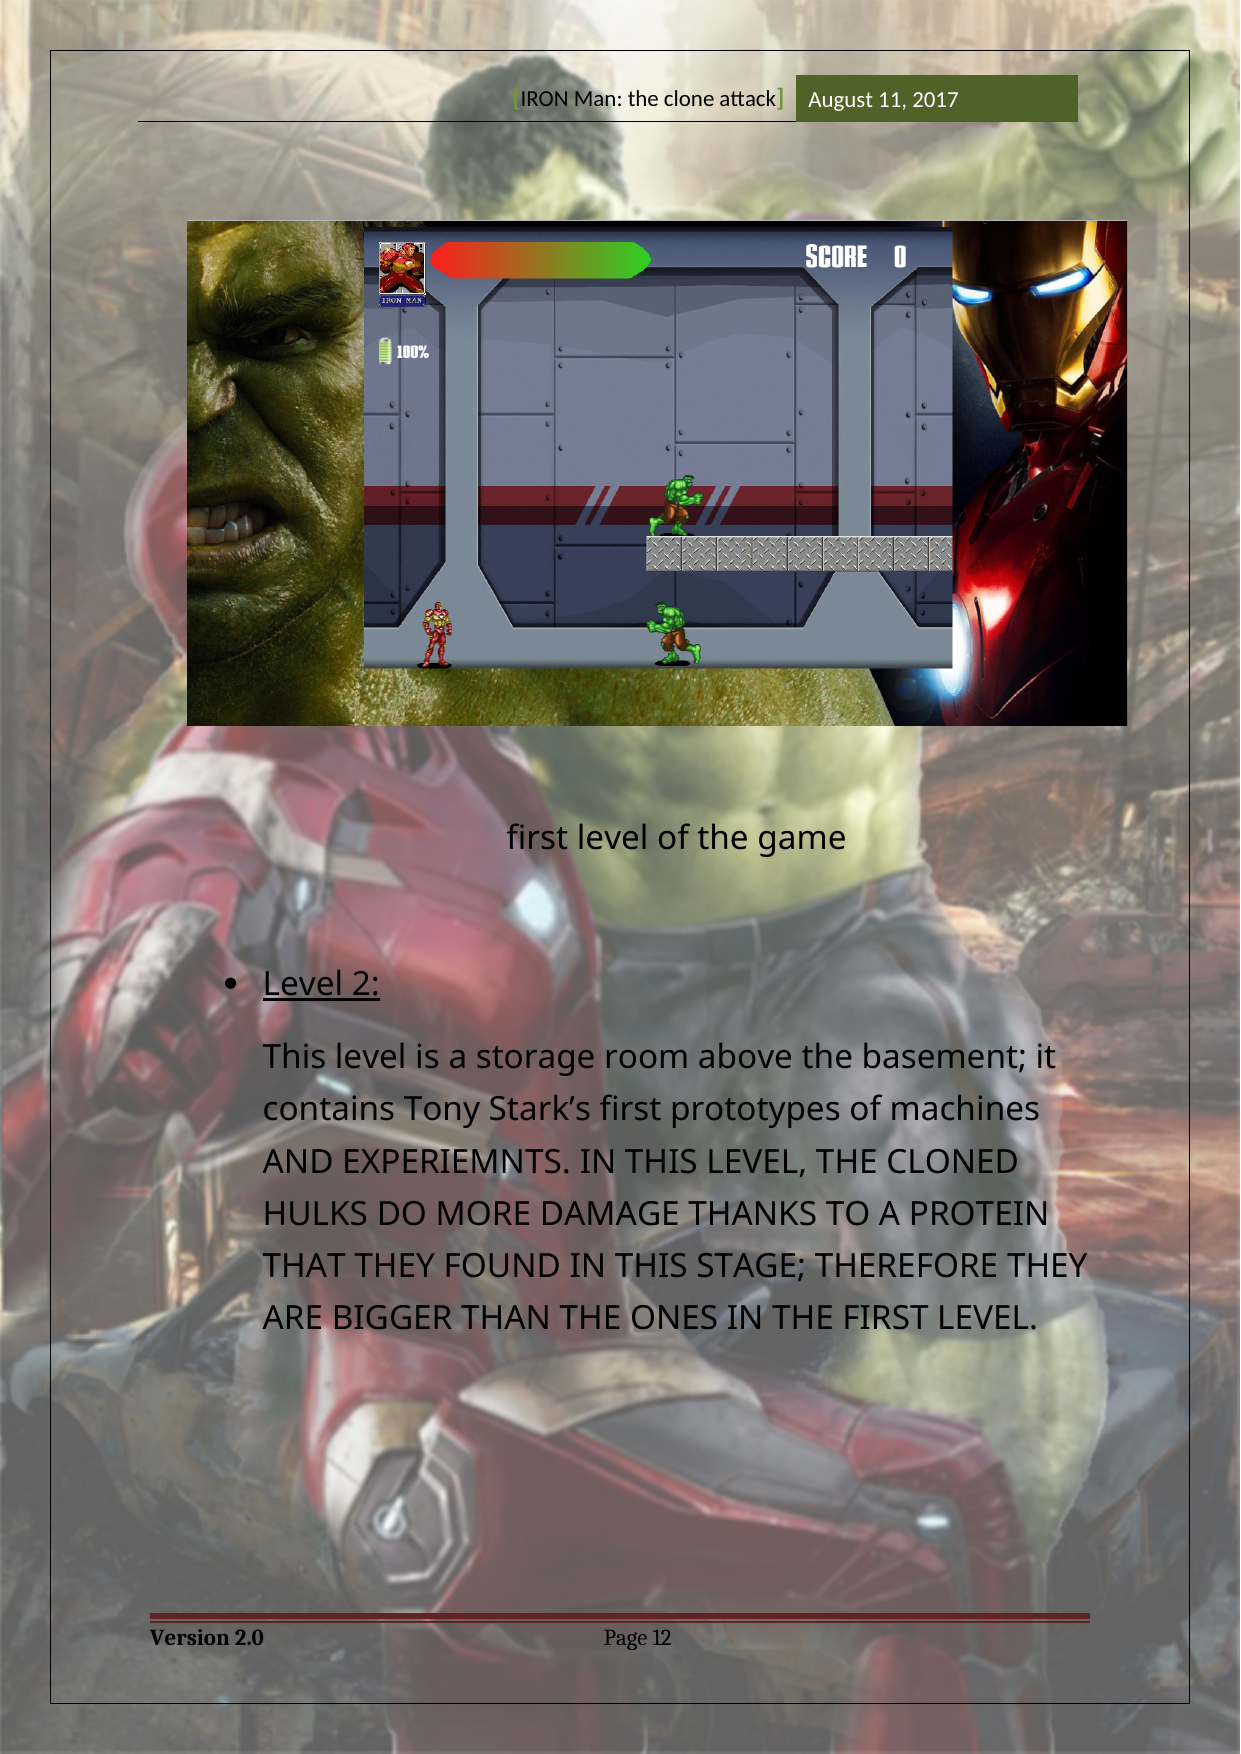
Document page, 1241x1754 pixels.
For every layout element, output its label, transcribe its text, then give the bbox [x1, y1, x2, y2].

text This level is a storage room above the basement; it contains Tony Stark’s first prototypes of machines AND EXPERIEMNTS. IN THIS LEVEL, THE CLONED HULKS DO MORE DAMAGE THANKS TO A PROTEIN THAT THEY FOUND IN THIS STAGE; THEREFORE THEY ARE BIGGER THAN THE ONES IN THE FIRST LEVEL. [262, 1033, 1090, 1339]
text first level of the game [262, 726, 1090, 859]
picture [0, 0, 1240, 1754]
list Level 2: [225, 960, 1090, 1005]
